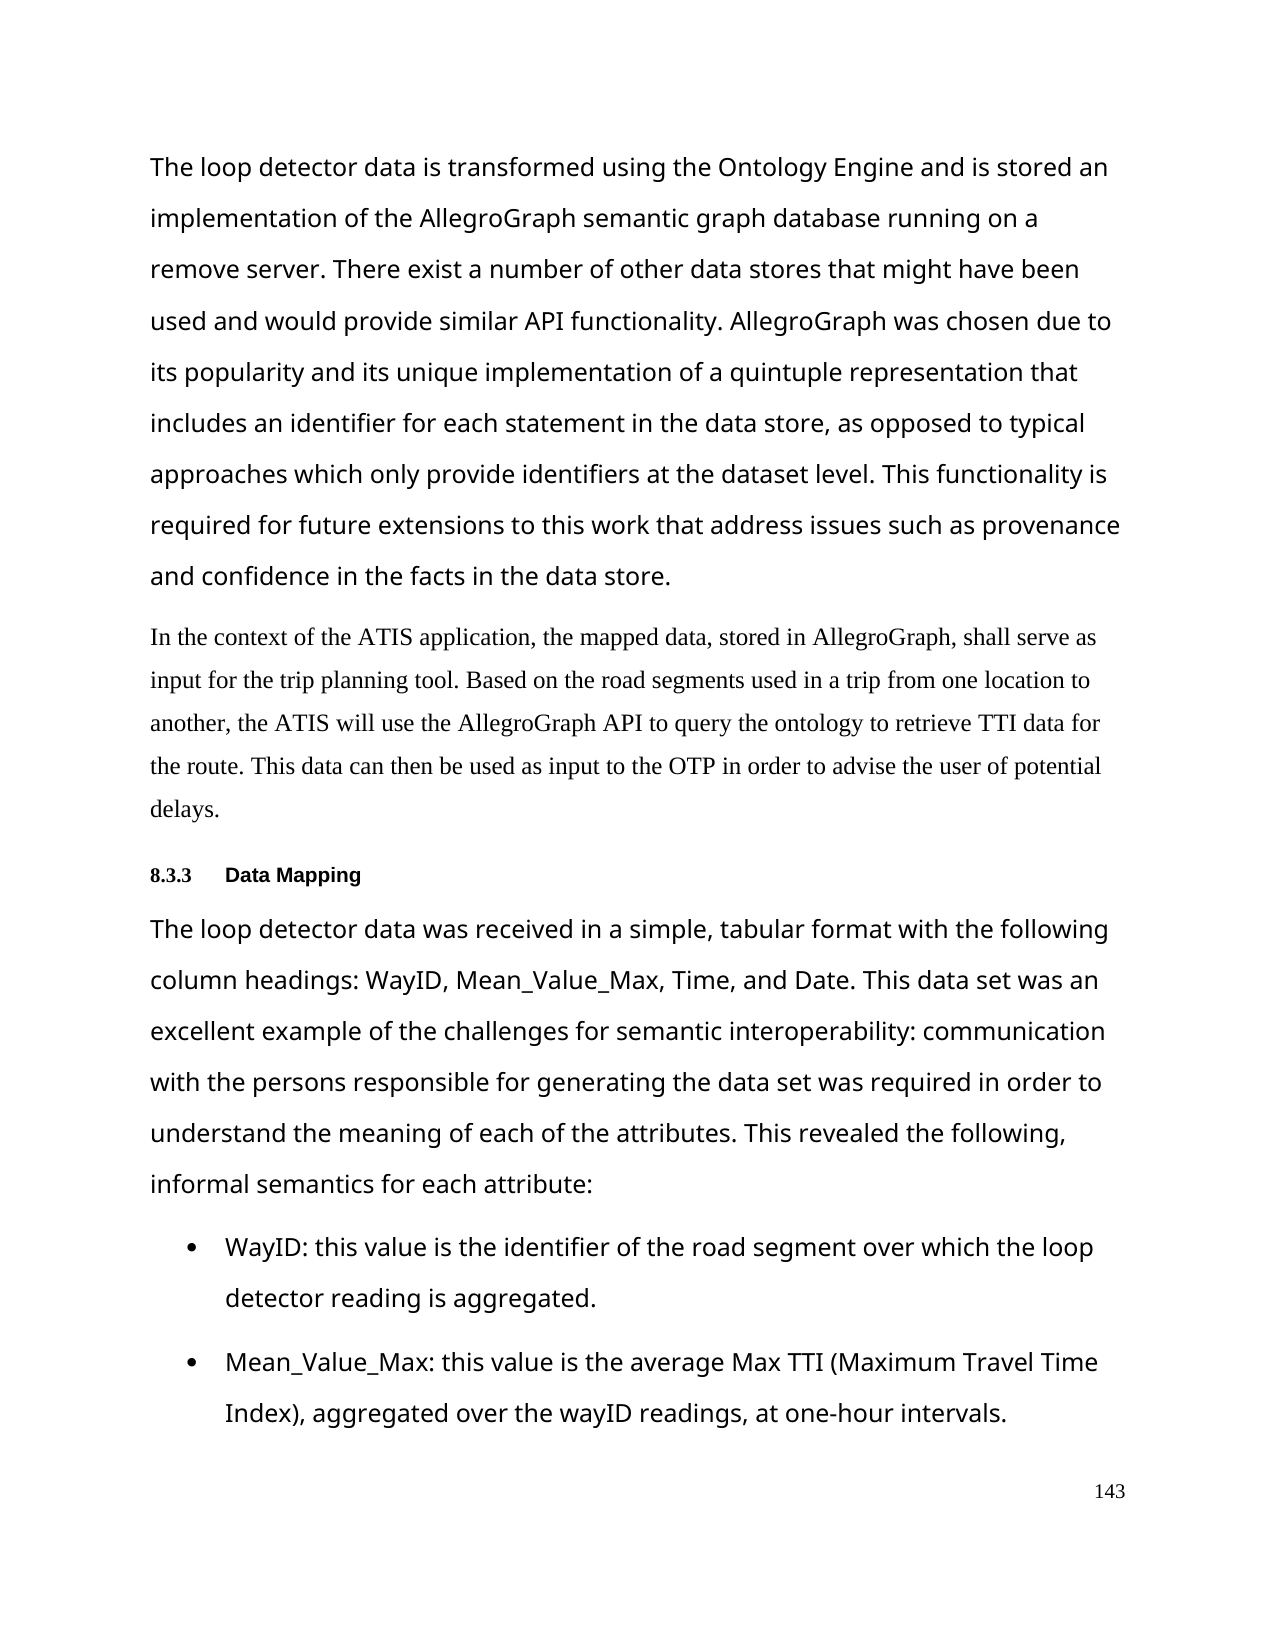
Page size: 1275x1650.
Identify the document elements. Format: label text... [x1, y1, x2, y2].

text The loop detector data is transformed using the Ontology Engine and is stored an implementation of the AllegroGraph semantic graph database running on a remove server. There exist a number of other data stores that might have been used and would provide similar API functionality. AllegroGraph was chosen due to its popularity and its unique implementation of a quintuple representation that includes an identifier for each statement in the data store, as opposed to typical approaches which only provide identifiers at the dataset level. This functionality is required for future extensions to this work that address issues such as provenance and confidence in the facts in the data store. [150, 150, 1125, 592]
text In the context of the ATIS application, the mapped data, stored in AllegroGraph, shall serve as input for the trip planning tool. Based on the road segments used in a trip from one location to another, the ATIS will use the AllegroGraph API to query the ontology to retrieve TTI data for the route. This data can then be used as input to the OTP in order to advise the user of potential delays. [150, 622, 1125, 823]
list Mean_Value_Max: this value is the average Max TTI (Maximum Travel Time Index), aggregated over the wayID readings, at one-hour intervals. [187, 1344, 1125, 1430]
text The loop detector data was received in a simple, tabular format with the following column headings: WayID, Mean_Value_Max, Time, and Date. This data set was an excellent example of the challenges for semantic interoperability: communication with the persons responsible for generating the data set was required in order to understand the meaning of each of the attributes. This revealed the following, informal semantics for each attribute: [150, 911, 1125, 1201]
list WayID: this value is the identifier of the road segment over which the loop detector reading is aggregated. [187, 1230, 1125, 1315]
subtitle Data Mapping [150, 862, 1125, 887]
